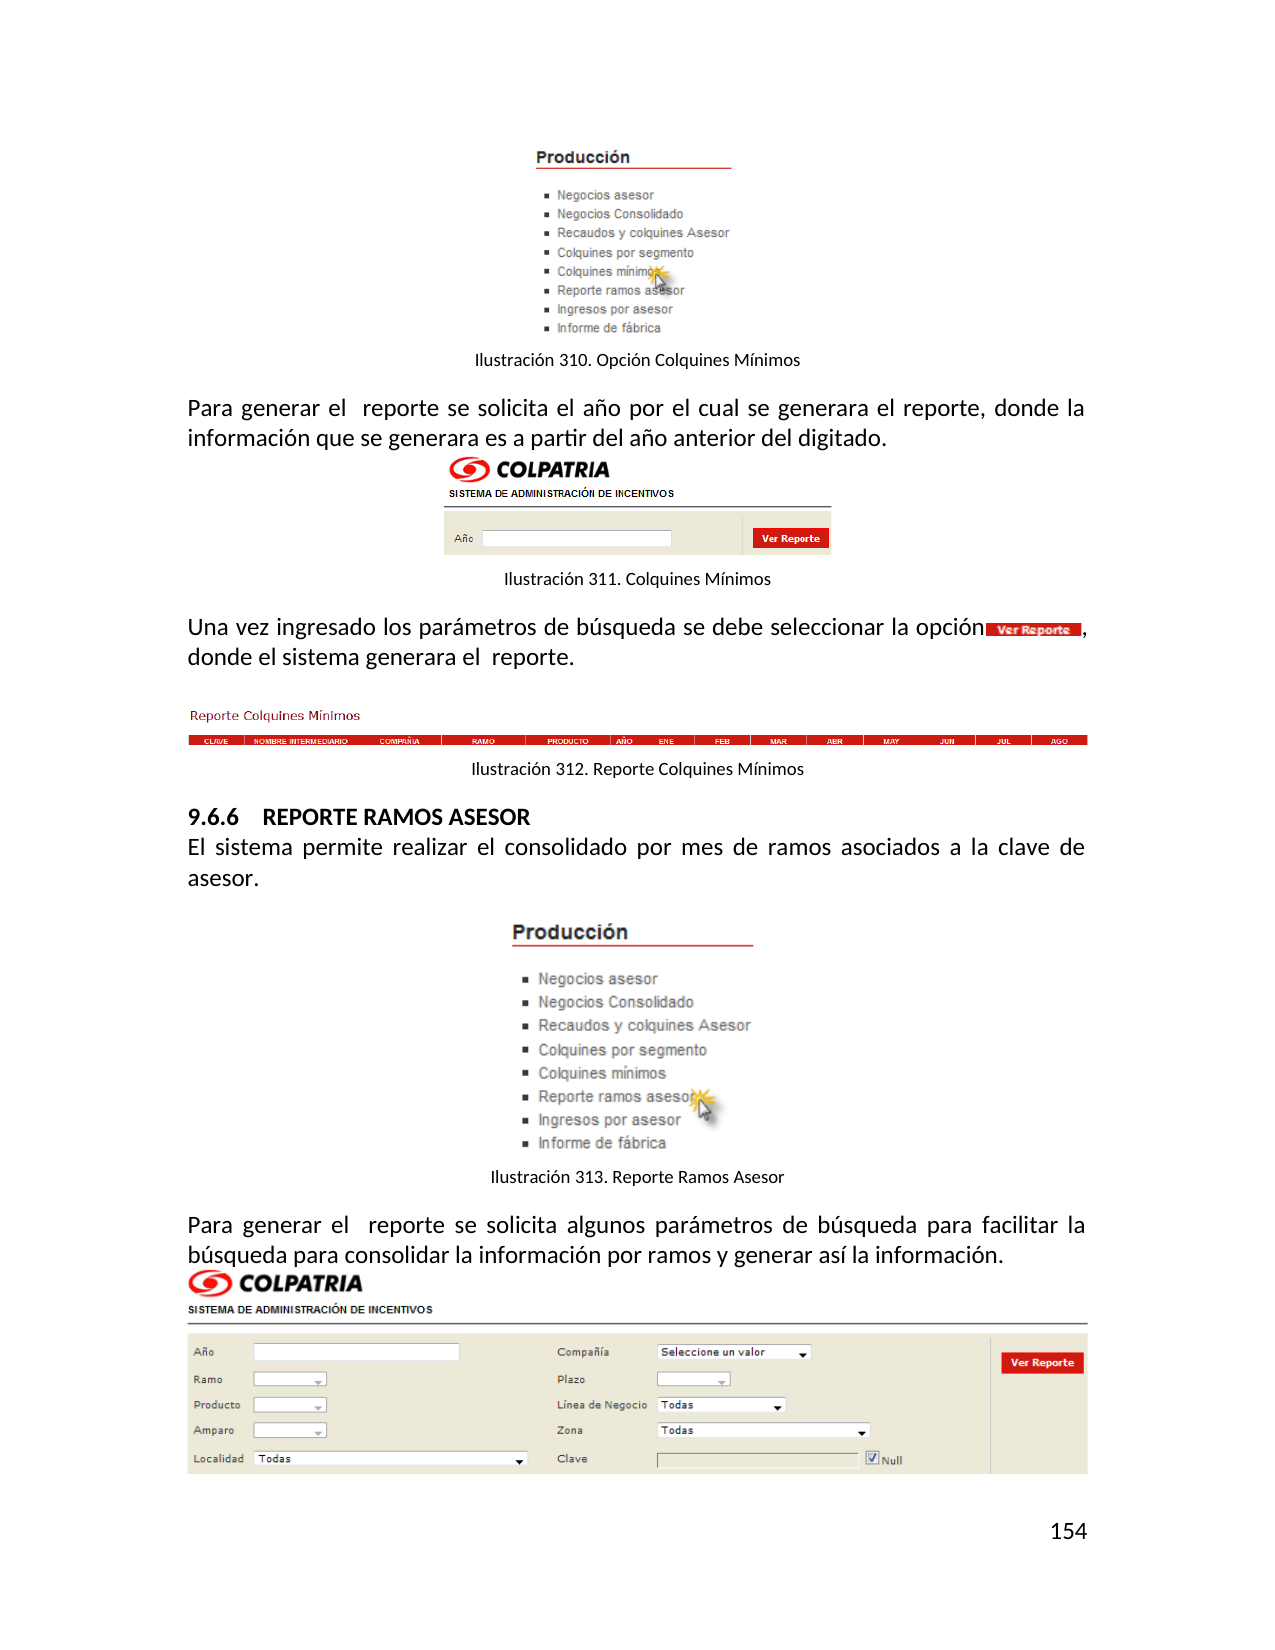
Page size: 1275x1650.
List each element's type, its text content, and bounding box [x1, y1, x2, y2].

text Ilustración 313. Reporte Ramos Asesor [187, 1165, 1087, 1188]
text Ilustración 312. Reporte Colquines Mínimos [187, 757, 1087, 780]
picture [187, 702, 1088, 745]
picture [986, 623, 1082, 636]
text Para generar el reporte se solicita algunos parámetros de búsqueda para facilitar la búsqueda para consolidar la información por ramos y generar así la información. [187, 1209, 1087, 1269]
picture [187, 1269, 1088, 1474]
text El sistema permite realizar el consolidado por mes de ramos asociados a la clave de asesor. [187, 831, 1087, 892]
picture [443, 453, 832, 555]
picture [511, 922, 764, 1153]
text Una vez ingresado los parámetros de búsqueda se debe seleccionar la opción, donde el sistema generara el reporte. [187, 611, 1087, 672]
text Ilustración 311. Colquines Mínimos [187, 567, 1087, 590]
text Para generar el reporte se solicita el año por el cual se generara el reporte, donde la información que se generara es a partir del año anterior del digitado. [187, 392, 1087, 453]
subtitle REPORTE RAMOS ASESOR [187, 801, 1087, 831]
picture [535, 150, 740, 336]
text Ilustración 310. Opción Colquines Mínimos [187, 348, 1087, 371]
